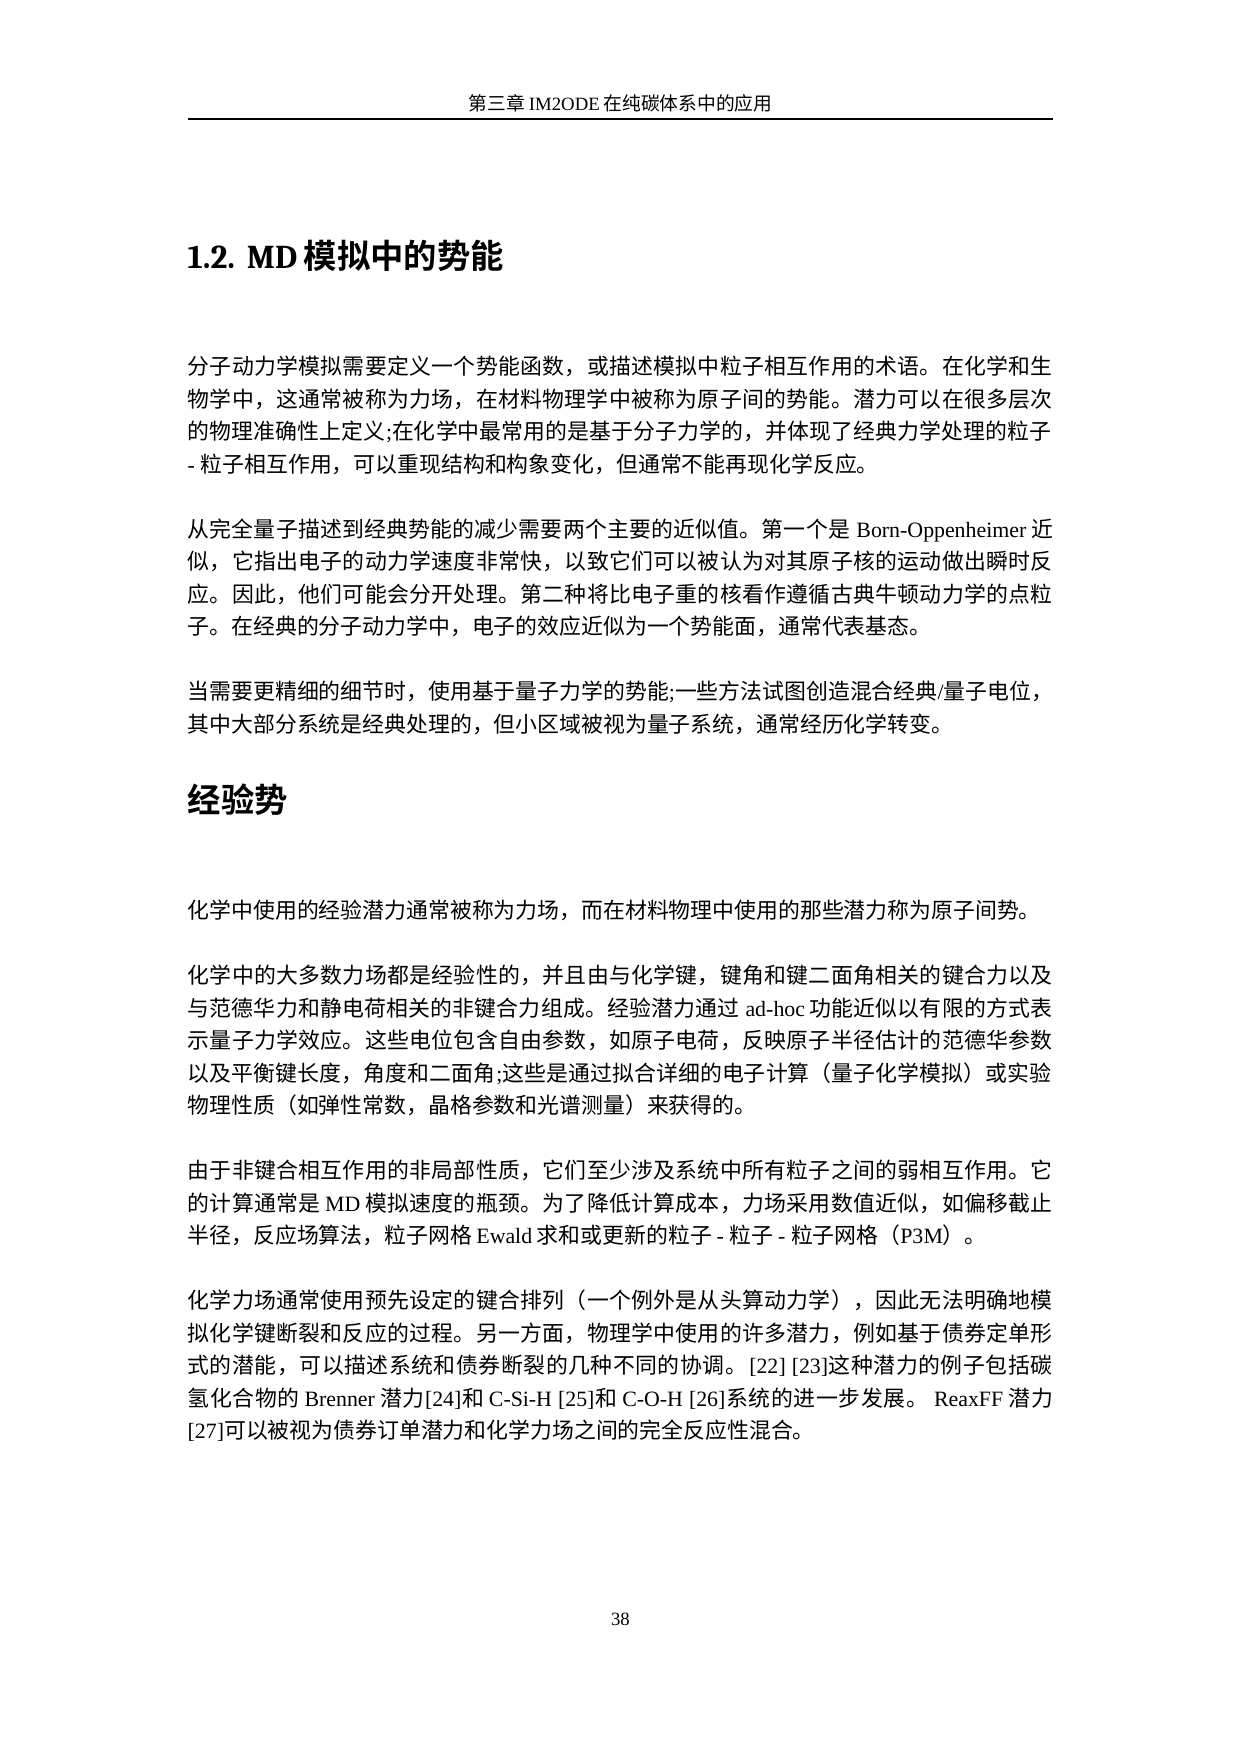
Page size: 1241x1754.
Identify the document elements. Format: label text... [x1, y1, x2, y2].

text 化学中的大多数力场都是经验性的，并且由与化学键，键角和键二面角相关的键合力以及与范德华力和静电荷相关的非键合力组成。经验潜力通过ad-hoc功能近似以有限的方式表示量子力学效应。这些电位包含自由参数，如原子电荷，反映原子半径估计的范德华参数，以及平衡键长度，角度和二面角;这些是通过拟合详细的电子计算（量子化学模拟）或实验物理性质（如弹性常数，晶格参数和光谱测量）来获得的。 [187, 958, 1053, 1121]
text 由于非键合相互作用的非局部性质，它们至少涉及系统中所有粒子之间的弱相互作用。它的计算通常是MD模拟速度的瓶颈。为了降低计算成本，力场采用数值近似，如偏移截止半径，反应场算法，粒子网格Ewald求和或更新的粒子 - 粒子 - 粒子网格（P3M）。 [187, 1153, 1053, 1251]
text 化学力场通常使用预先设定的键合排列（一个例外是从头算动力学），因此无法明确地模拟化学键断裂和反应的过程。另一方面，物理学中使用的许多潜力，例如基于债券定单形式的潜能，可以描述系统和债券断裂的几种不同的协调。[22] [23]这种潜力的例子包括碳氢化合物的Brenner潜力[24]和C-Si-H [25]和C-O-H [26]系统的进一步发展。 ReaxFF潜力[27]可以被视为债券订单潜力和化学力场之间的完全反应性混合。 [187, 1283, 1053, 1446]
text 分子动力学模拟需要定义一个势能函数，或描述模拟中粒子相互作用的术语。在化学和生物学中，这通常被称为力场，在材料物理学中被称为原子间的势能。潜力可以在很多层次的物理准确性上定义;在化学中最常用的是基于分子力学的，并体现了经典力学处理的粒子 - 粒子相互作用，可以重现结构和构象变化，但通常不能再现化学反应。 [187, 349, 1053, 479]
text 化学中使用的经验潜力通常被称为力场，而在材料物理中使用的那些潜力称为原子间势。 [187, 893, 1053, 926]
subtitle 经验势 [187, 766, 1053, 831]
subtitle MD模拟中的势能 [187, 222, 1053, 287]
text 当需要更精细的细节时，使用基于量子力学的势能;一些方法试图创造混合经典/量子电位，其中大部分系统是经典处理的，但小区域被视为量子系统，通常经历化学转变。 [187, 674, 1053, 739]
text 从完全量子描述到经典势能的减少需要两个主要的近似值。第一个是Born-Oppenheimer近似，它指出电子的动力学速度非常快，以致它们可以被认为对其原子核的运动做出瞬时反应。因此，他们可能会分开处理。第二种将比电子重的核看作遵循古典牛顿动力学的点粒子。在经典的分子动力学中，电子的效应近似为一个势能面，通常代表基态。 [187, 511, 1053, 641]
